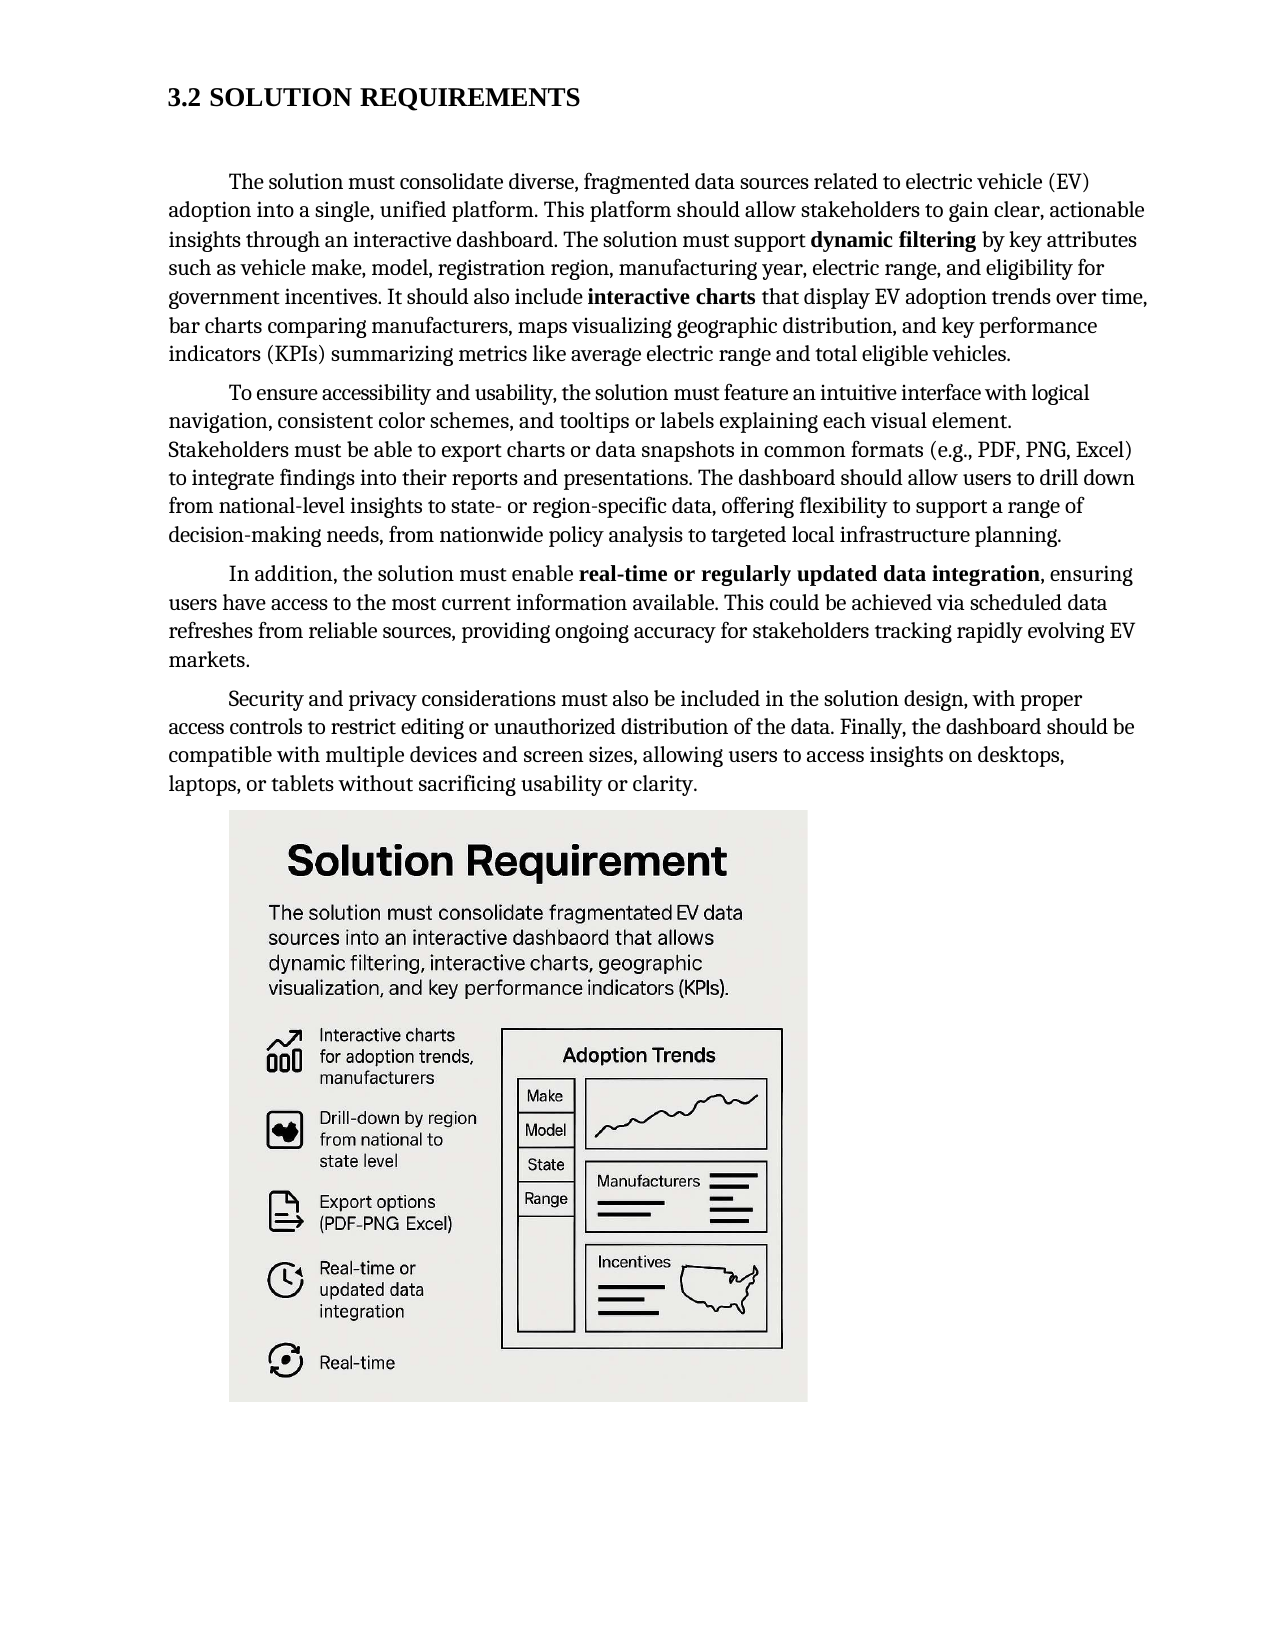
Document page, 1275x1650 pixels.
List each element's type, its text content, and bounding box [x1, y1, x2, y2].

text The solution must consolidate diverse, fragmented data sources related to electric vehicle (EV) adoption into a single, unified platform. This platform should allow stakeholders to gain clear, actionable insights through an interactive dashboard. The solution must support dynamic filtering by key attributes such as vehicle make, model, registration region, manufacturing year, electric range, and eligibility for government incentives. It should also include interactive charts that display EV adoption trends over time, bar charts comparing manufacturers, maps visualizing geographic distribution, and key performance indicators (KPIs) summarizing metrics like average electric range and total eligible vehicles. [168, 169, 1148, 367]
text Security and privacy considerations must also be included in the solution design, with proper access controls to restrict editing or unauthorized distribution of the data. Finally, the dashboard should be compatible with multiple devices and screen sizes, allowing users to access insights on desktops, laptops, or tablets without sacrificing usability or clarity. [168, 685, 1140, 797]
subtitle SOLUTION REQUIREMENTS [167, 81, 1200, 112]
text To ensure accessibility and usability, the solution must feature an intuitive interface with logical navigation, consistent color schemes, and tooltips or labels explaining each visual element. [168, 379, 1139, 434]
picture [229, 810, 808, 1402]
text Stakeholders must be able to export charts or data snapshots in common formats (e.g., PDF, PNG, Excel) to integrate findings into their reports and presentations. The dashboard should allow users to drill down from national-level insights to state- or region-specific data, offering flexibility to support a range of decision-making needs, from nationwide policy analysis to targeted local infrastructure planning. [168, 436, 1140, 548]
text In addition, the solution must enable real-time or regularly updated data integration, ensuring users have access to the most current information available. This could be achieved via scheduled data refreshes from reliable sources, providing ongoing accuracy for stakeholders tracking rapidly evolving EV markets. [168, 560, 1162, 673]
